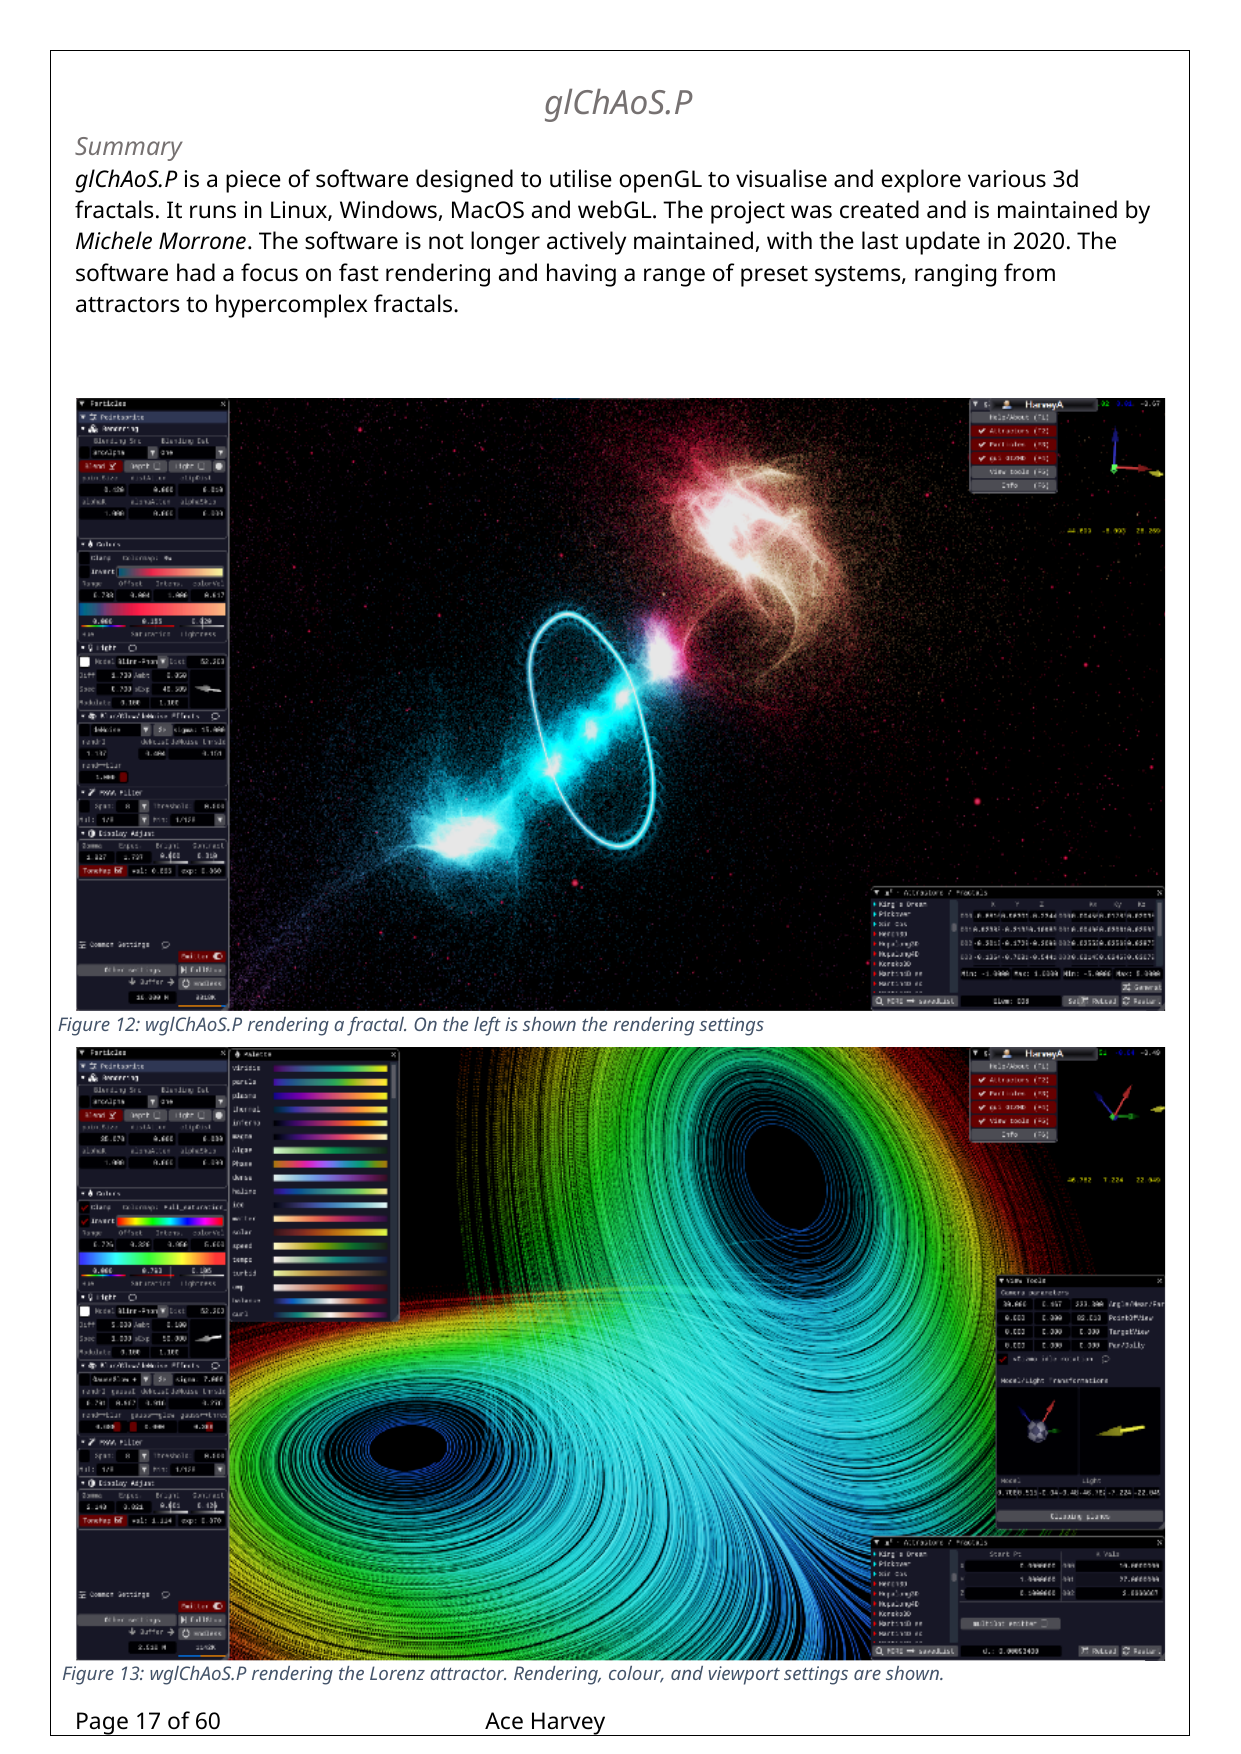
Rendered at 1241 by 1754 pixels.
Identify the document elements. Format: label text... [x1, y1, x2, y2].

picture [76, 1047, 1166, 1661]
subtitle glChAoS.P [75, 79, 1165, 124]
picture [76, 398, 1166, 1011]
text glChAoS.P is a piece of software designed to utilise openGL to visualise and explore various 3d fractals. It runs in Linux, Windows, MacOS and webGL. The project was created and is maintained by Michele Morrone. The software is not longer actively maintained, with the last update in 2020. The software had a focus on fast rendering and having a range of preset systems, ranging from attractors to hypercomplex fractals. [75, 163, 1165, 319]
subtitle Summary [75, 129, 1165, 163]
